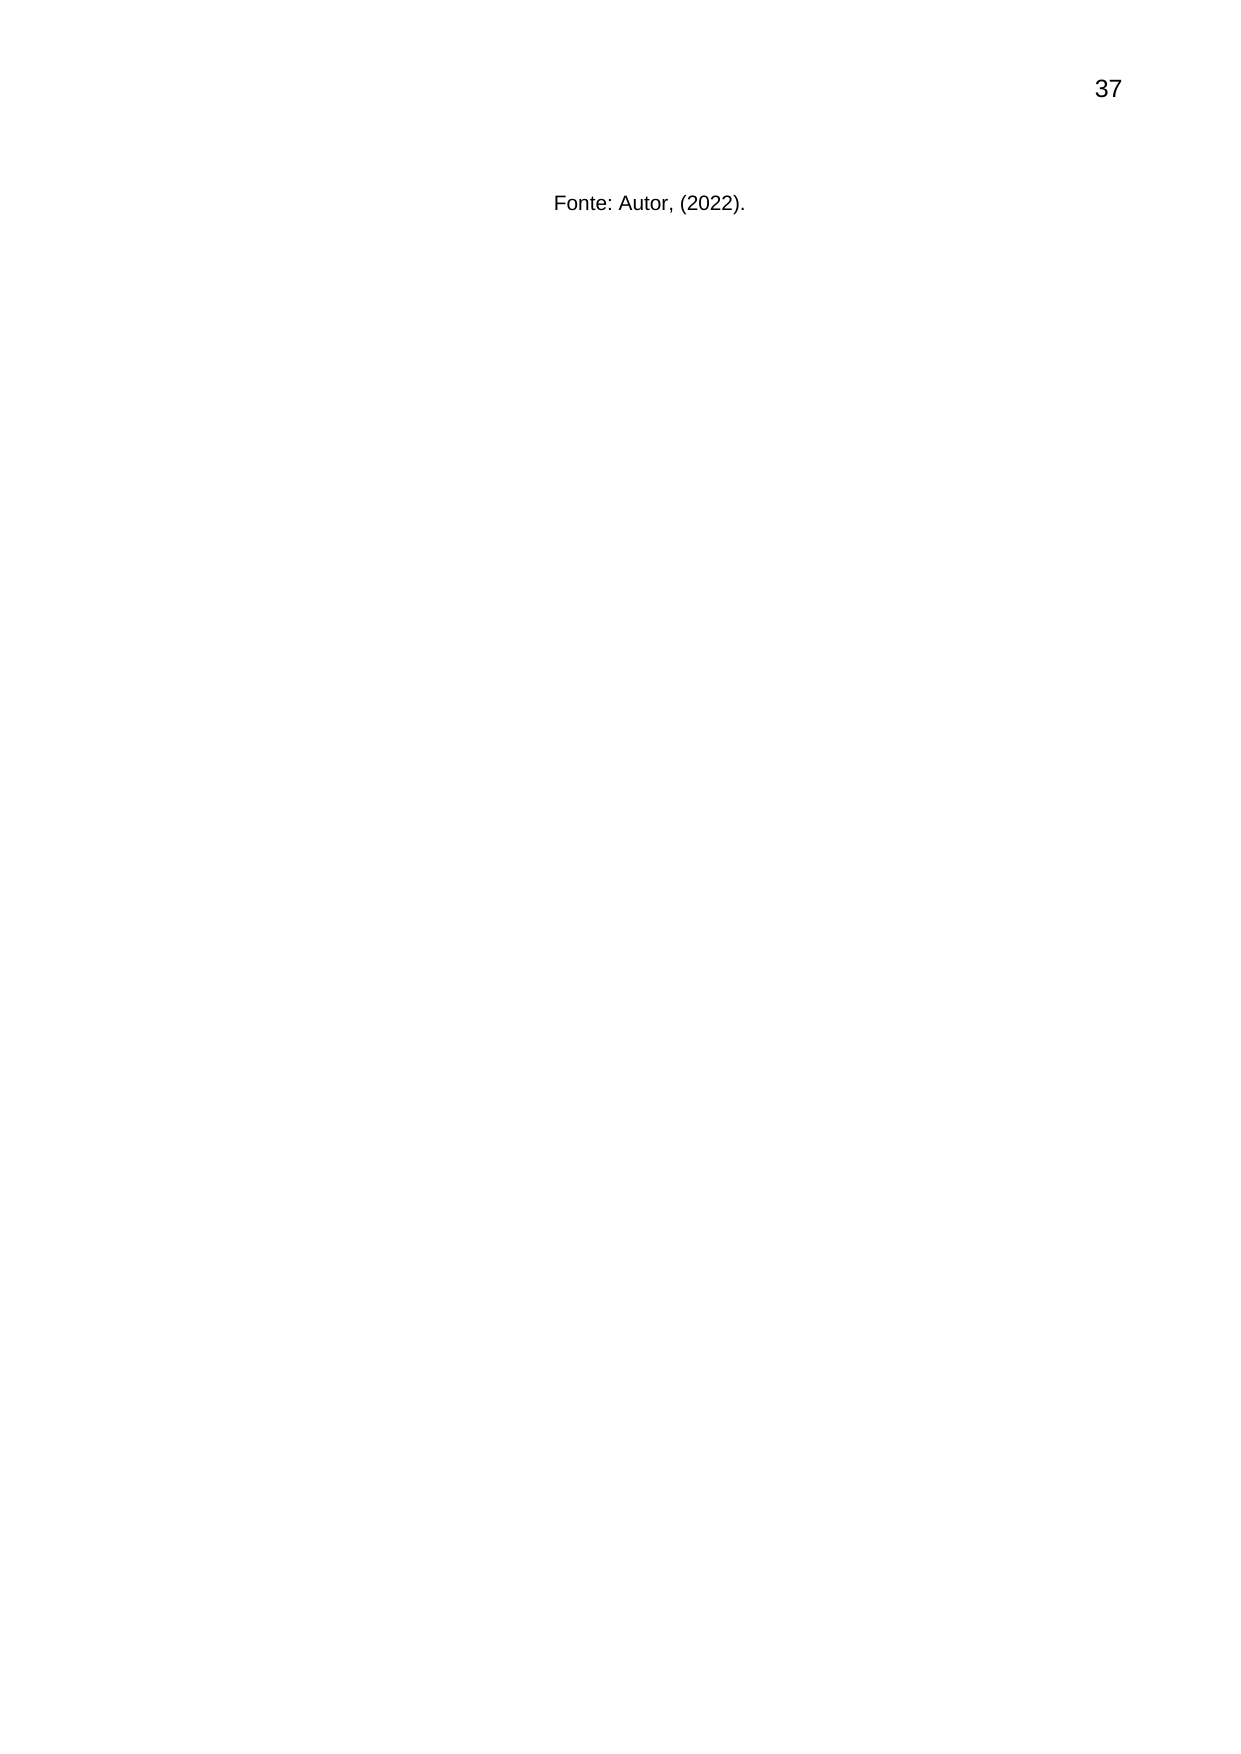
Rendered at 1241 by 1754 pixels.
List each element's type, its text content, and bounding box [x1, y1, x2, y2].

text Fonte: Autor, (2022). [177, 191, 1122, 215]
